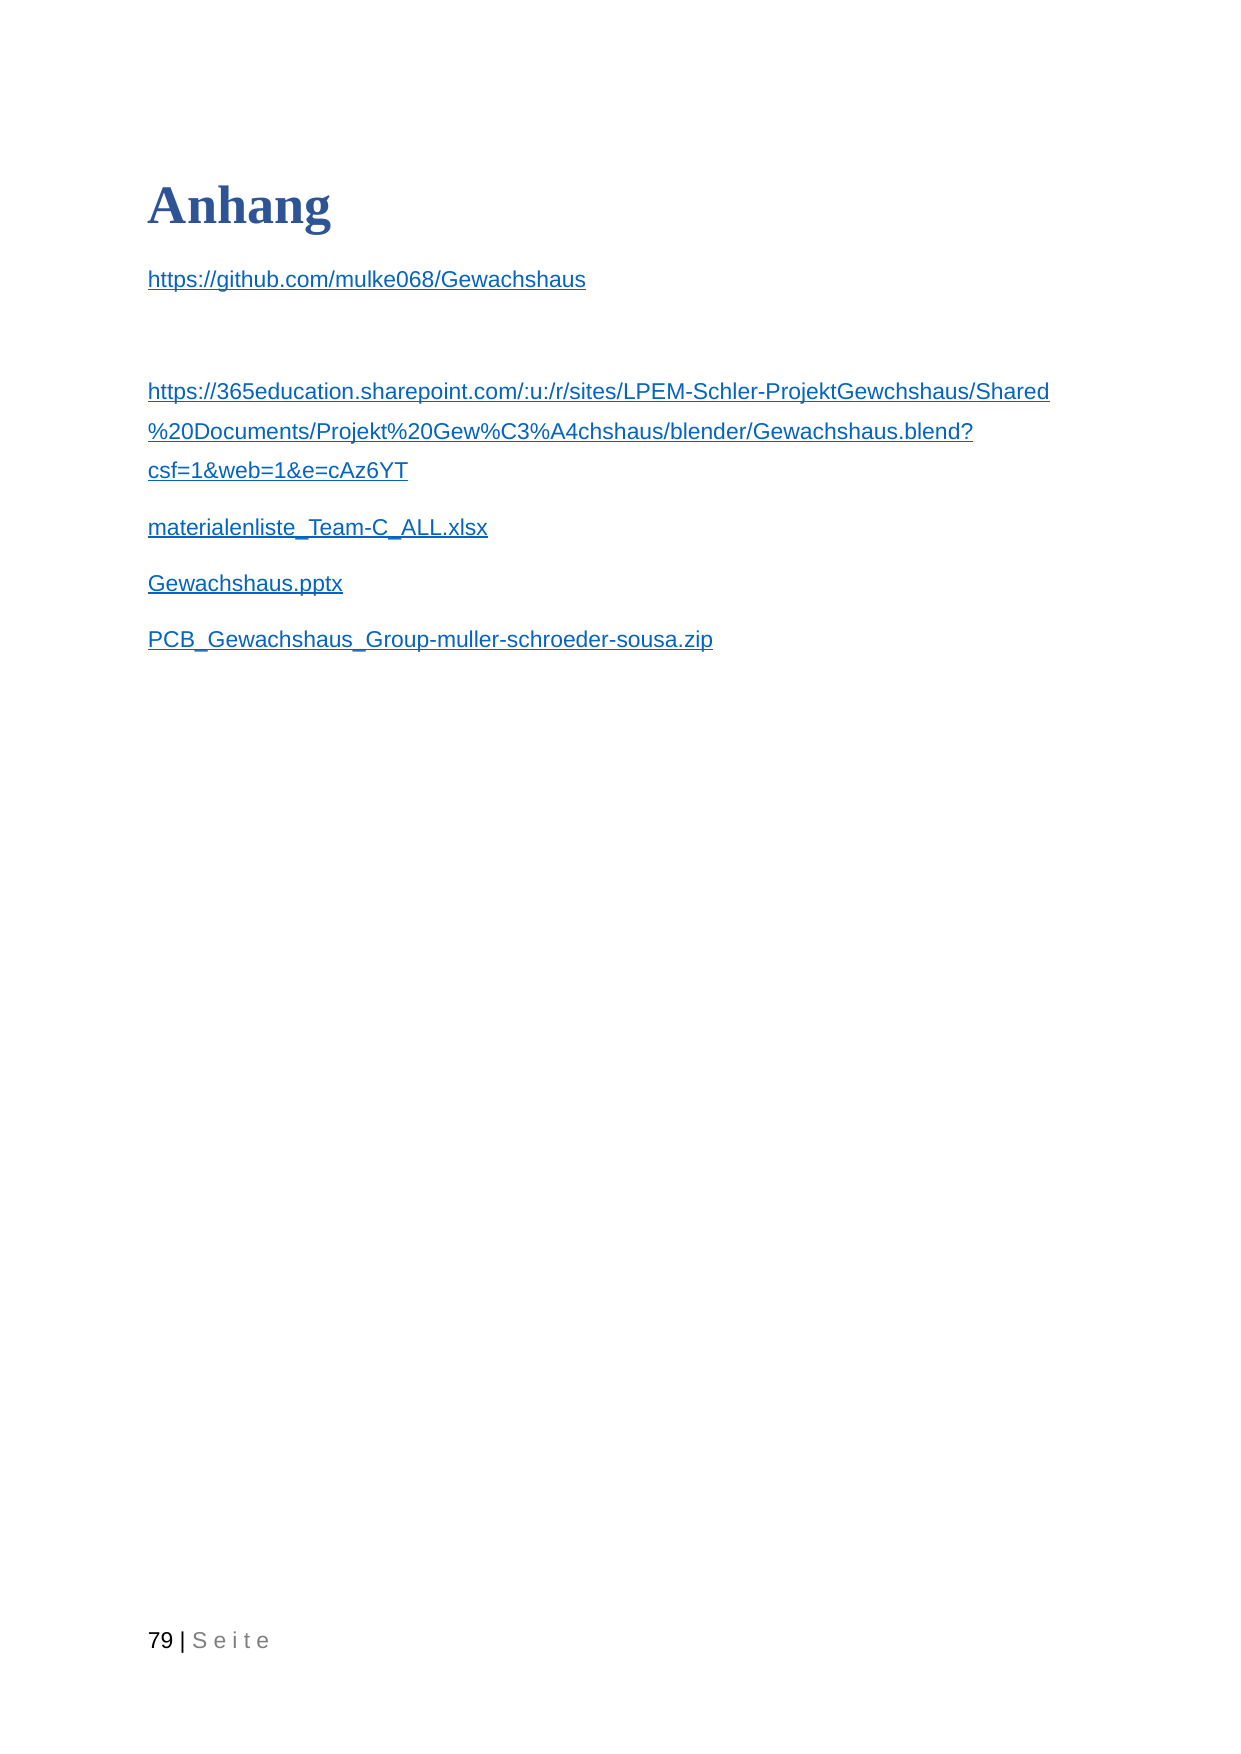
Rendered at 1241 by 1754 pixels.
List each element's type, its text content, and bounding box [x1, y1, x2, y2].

text PCB_Gewachshaus_Group-muller-schroeder-sousa.zip [148, 626, 1093, 652]
text https://365education.sharepoint.com/:u:/r/sites/LPEM-Schler-ProjektGewchshaus/Shared%20Documents/Projekt%20Gew%C3%A4chshaus/blender/Gewachshaus.blend?csf=1&web=1&e=cAz6YT [148, 378, 1093, 484]
subtitle Anhang [148, 173, 1093, 235]
text Gewachshaus.pptx [148, 569, 1093, 596]
text materialenliste_Team-C_ALL.xlsx [148, 513, 1093, 540]
text https://github.com/mulke068/Gewachshaus [148, 266, 1093, 292]
